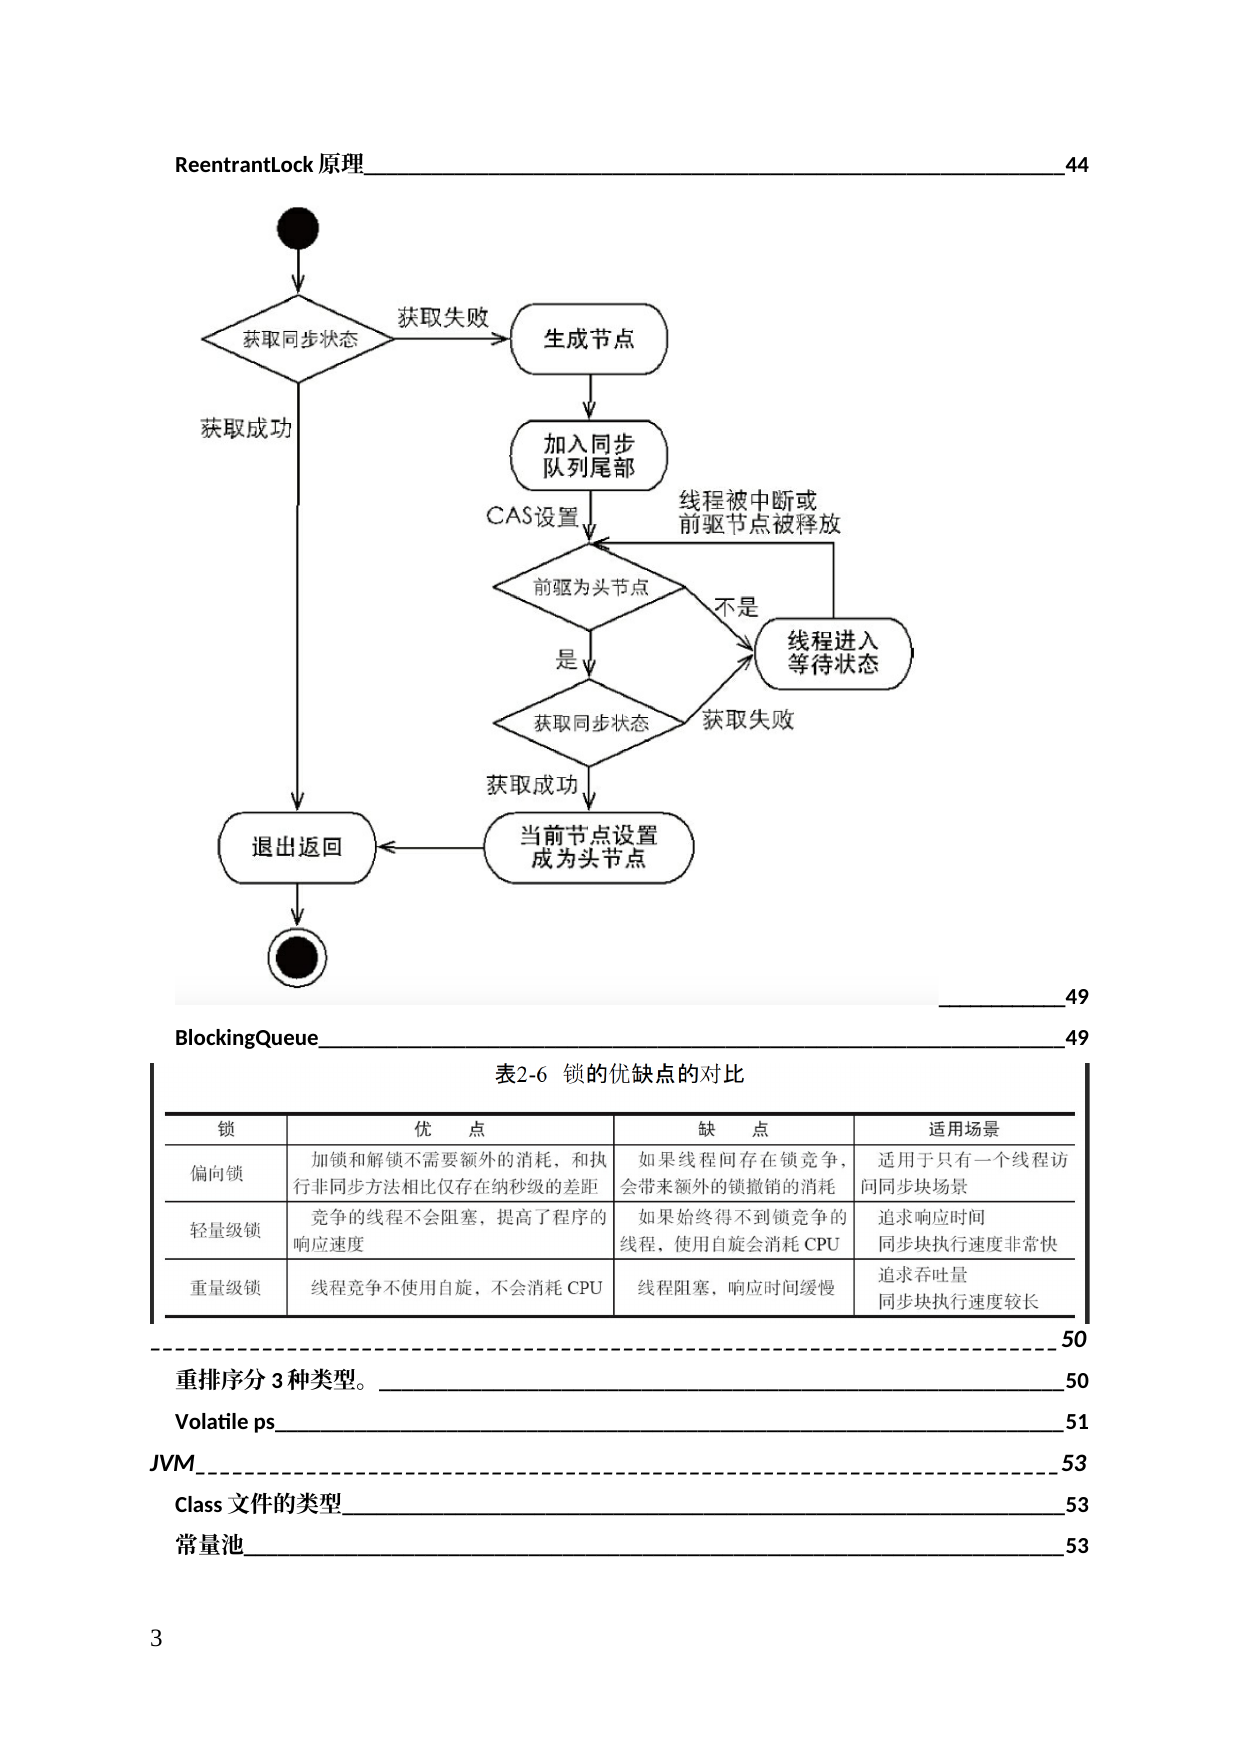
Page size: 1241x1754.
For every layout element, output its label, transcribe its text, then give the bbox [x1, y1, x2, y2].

text BlockingQueue 49 [175, 1023, 1090, 1051]
text Volatile ps 51 [175, 1407, 1090, 1435]
text 50 [150, 1324, 1090, 1354]
text Class 文件的类型 53 [175, 1490, 1090, 1518]
picture [150, 1063, 1090, 1324]
text 常量池 53 [175, 1531, 1090, 1559]
text ReentrantLock原理 44 [175, 150, 1090, 178]
text JVM 53 [150, 1447, 1090, 1478]
text 重排序分3种类型。 50 [175, 1366, 1090, 1394]
picture [175, 190, 939, 1005]
